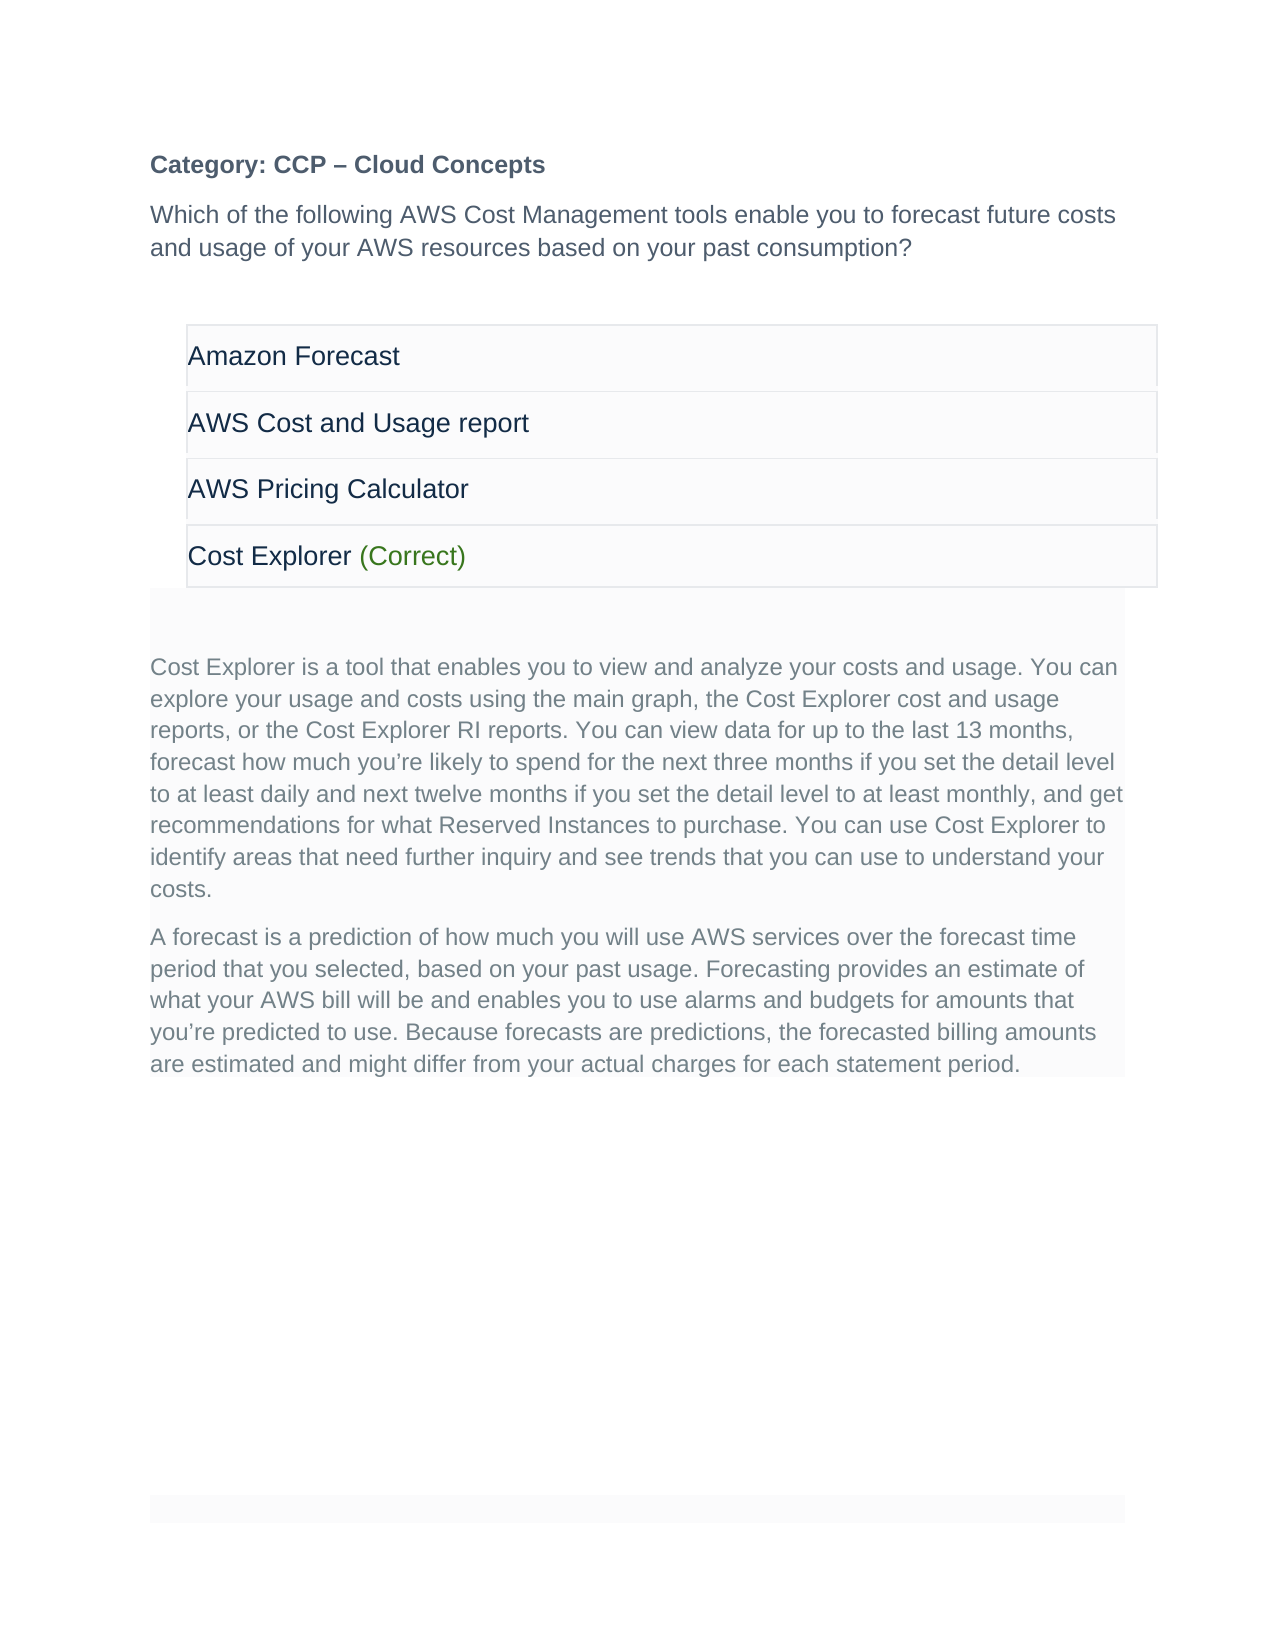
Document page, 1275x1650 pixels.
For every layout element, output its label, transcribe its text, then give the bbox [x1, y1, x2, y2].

list Amazon Forecast [188, 326, 1156, 386]
text A forecast is a prediction of how much you will use AWS services over the forecast time period that you selected, based on your past usage. Forecasting provides an estimate of what your AWS bill will be and enables you to use alarms and budgets for amounts that you’re predicted to use. Because forecasts are predictions, the forecasted billing amounts are estimated and might differ from your actual charges for each statement period. [150, 923, 1125, 1077]
list AWS Cost and Usage report [188, 392, 1156, 453]
list AWS Pricing Calculator [188, 459, 1156, 519]
list Cost Explorer (Correct) [188, 526, 1156, 586]
text Which of the following AWS Cost Management tools enable you to forecast future costs and usage of your AWS resources based on your past consumption? [150, 200, 1125, 261]
text Category: CCP – Cloud Concepts [150, 150, 1125, 179]
text Cost Explorer is a tool that enables you to view and analyze your costs and usage. You can explore your usage and costs using the main graph, the Cost Explorer cost and usage reports, or the Cost Explorer RI reports. You can view data for up to the last 13 months, forecast how much you’re likely to spend for the next three months if you set the detail level to at least daily and next twelve months if you set the detail level to at least monthly, and get recommendations for what Reserved Instances to purchase. You can use Cost Explorer to identify areas that need further inquiry and see trends that you can use to understand your costs. [150, 653, 1125, 902]
